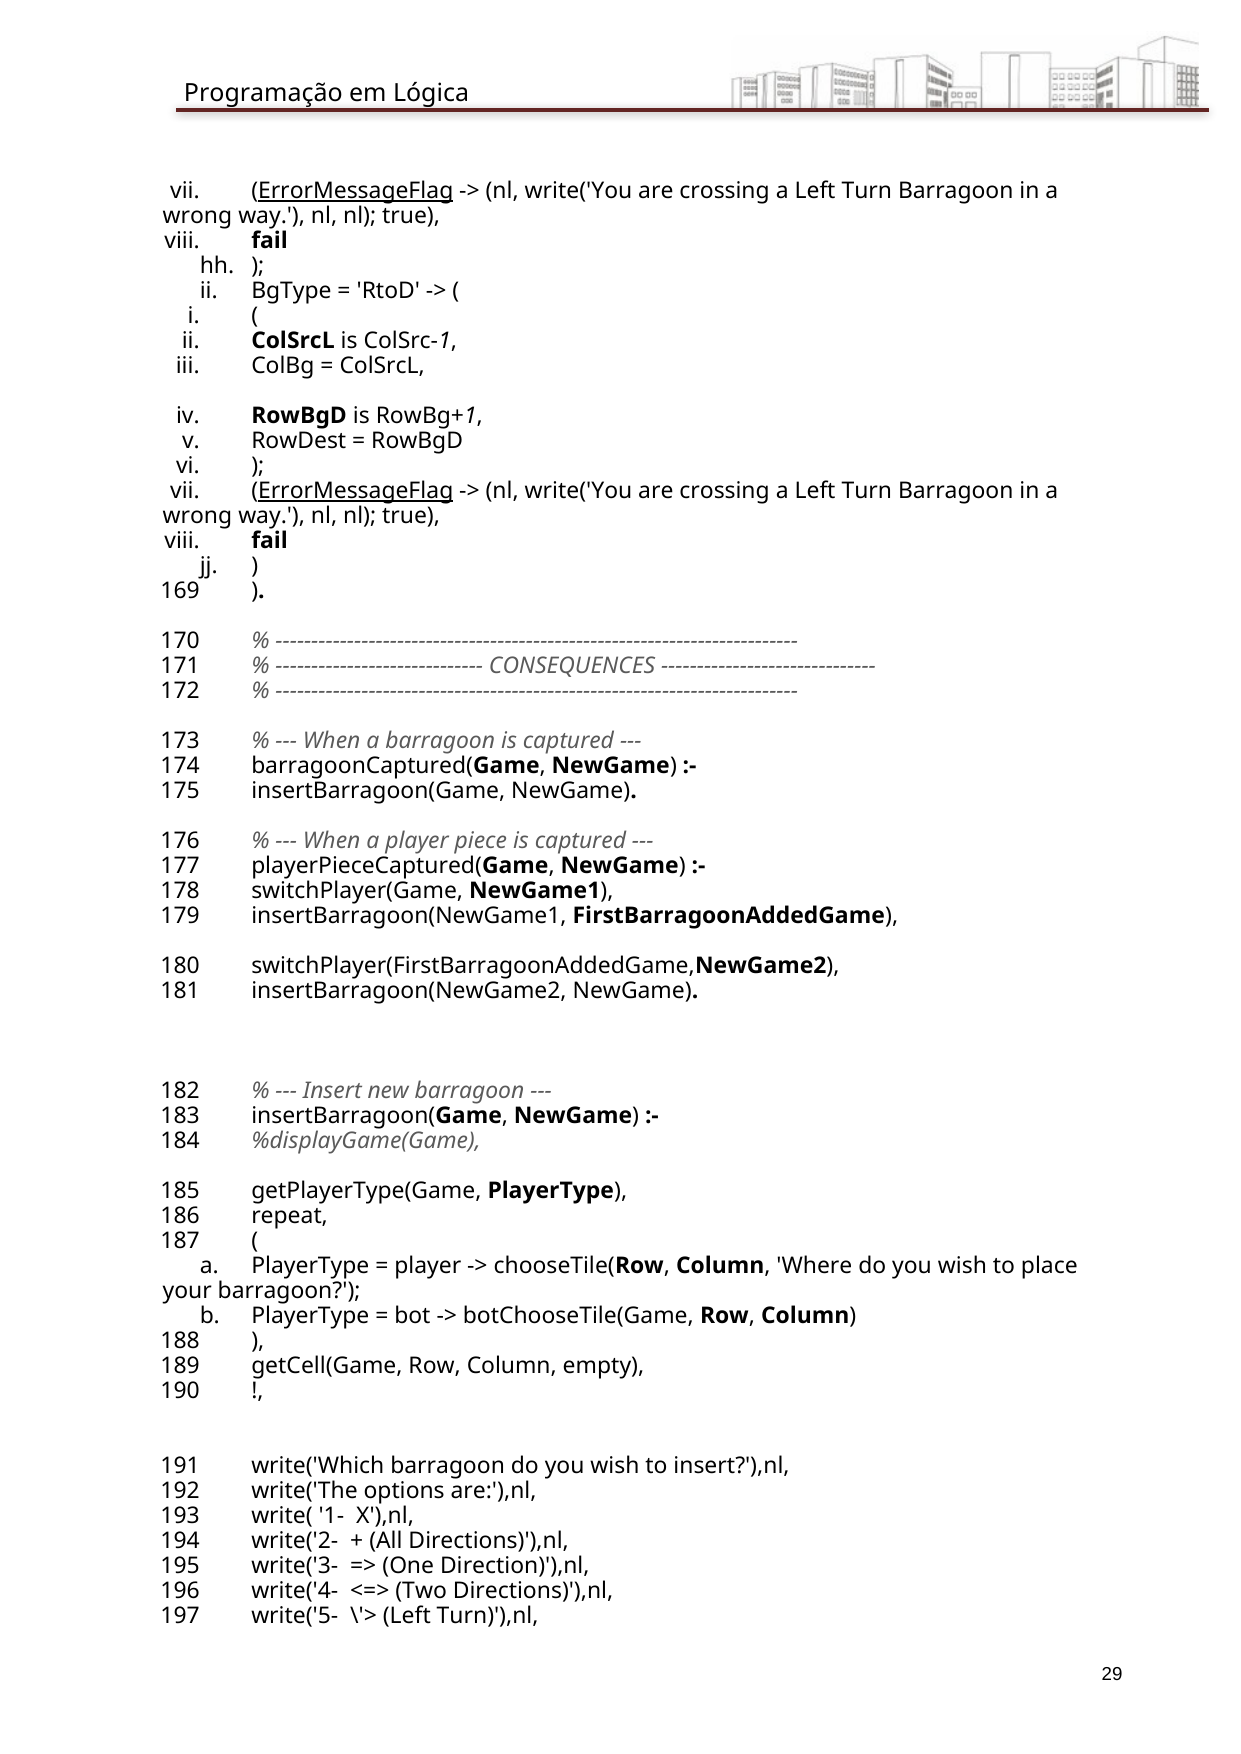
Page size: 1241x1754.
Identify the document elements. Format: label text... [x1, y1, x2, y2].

list fail [162, 528, 1122, 553]
list RowDest = RowBgD [162, 428, 1122, 453]
list fail [162, 228, 1122, 253]
list switchPlayer(Game, NewGame1), [162, 878, 1122, 903]
list RowBgD is RowBg+1, [162, 403, 1122, 428]
list ColBg = ColSrcL, [162, 353, 1122, 378]
list % ------------------------------------------------------------------------- [162, 628, 1122, 653]
list ( [162, 303, 1122, 328]
list write('2- + (All Directions)'),nl, [162, 1528, 1122, 1553]
list ), [162, 1328, 1122, 1353]
list (ErrorMessageFlag -> (nl, write('You are crossing a Left Turn Barragoon in a wrong way.'), nl, nl); true), [162, 478, 1122, 528]
list ); [162, 453, 1122, 478]
picture [729, 31, 1199, 108]
list PlayerType = player -> chooseTile(Row, Column, 'Where do you wish to place your barragoon?'); [162, 1253, 1122, 1303]
list % ----------------------------- CONSEQUENCES ------------------------------ [162, 653, 1122, 678]
list PlayerType = bot -> botChooseTile(Game, Row, Column) [162, 1303, 1122, 1328]
list BgType = 'RtoD' -> ( [162, 278, 1122, 303]
list write('5- \'> (Left Turn)'),nl, [162, 1603, 1122, 1628]
list %displayGame(Game), [162, 1128, 1122, 1153]
list barragoonCaptured(Game, NewGame) :- [162, 753, 1122, 778]
list switchPlayer(FirstBarragoonAddedGame,NewGame2), [162, 953, 1122, 978]
list write('The options are:'),nl, [162, 1478, 1122, 1503]
list ColSrcL is ColSrc-1, [162, 328, 1122, 353]
list ) [162, 553, 1122, 578]
list % --- When a barragoon is captured --- [162, 728, 1122, 753]
list !, [162, 1378, 1122, 1403]
list write('4- <=> (Two Directions)'),nl, [162, 1578, 1122, 1603]
list ( [162, 1228, 1122, 1253]
list insertBarragoon(NewGame1, FirstBarragoonAddedGame), [162, 903, 1122, 928]
list % --- Insert new barragoon --- [162, 1078, 1122, 1103]
list getPlayerType(Game, PlayerType), [162, 1178, 1122, 1203]
list insertBarragoon(NewGame2, NewGame). [162, 978, 1122, 1003]
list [162, 178, 1122, 228]
list write('Which barragoon do you wish to insert?'),nl, [162, 1453, 1122, 1478]
list % --- When a player piece is captured --- [162, 828, 1122, 853]
list playerPieceCaptured(Game, NewGame) :- [162, 853, 1122, 878]
list insertBarragoon(Game, NewGame) :- [162, 1103, 1122, 1128]
list write('3- => (One Direction)'),nl, [162, 1553, 1122, 1578]
list write( '1- X'),nl, [162, 1503, 1122, 1528]
list getCell(Game, Row, Column, empty), [162, 1353, 1122, 1378]
list ). [162, 578, 1122, 603]
list ); [162, 253, 1122, 278]
list repeat, [162, 1203, 1122, 1228]
list % ------------------------------------------------------------------------- [162, 678, 1122, 703]
list insertBarragoon(Game, NewGame). [162, 778, 1122, 803]
